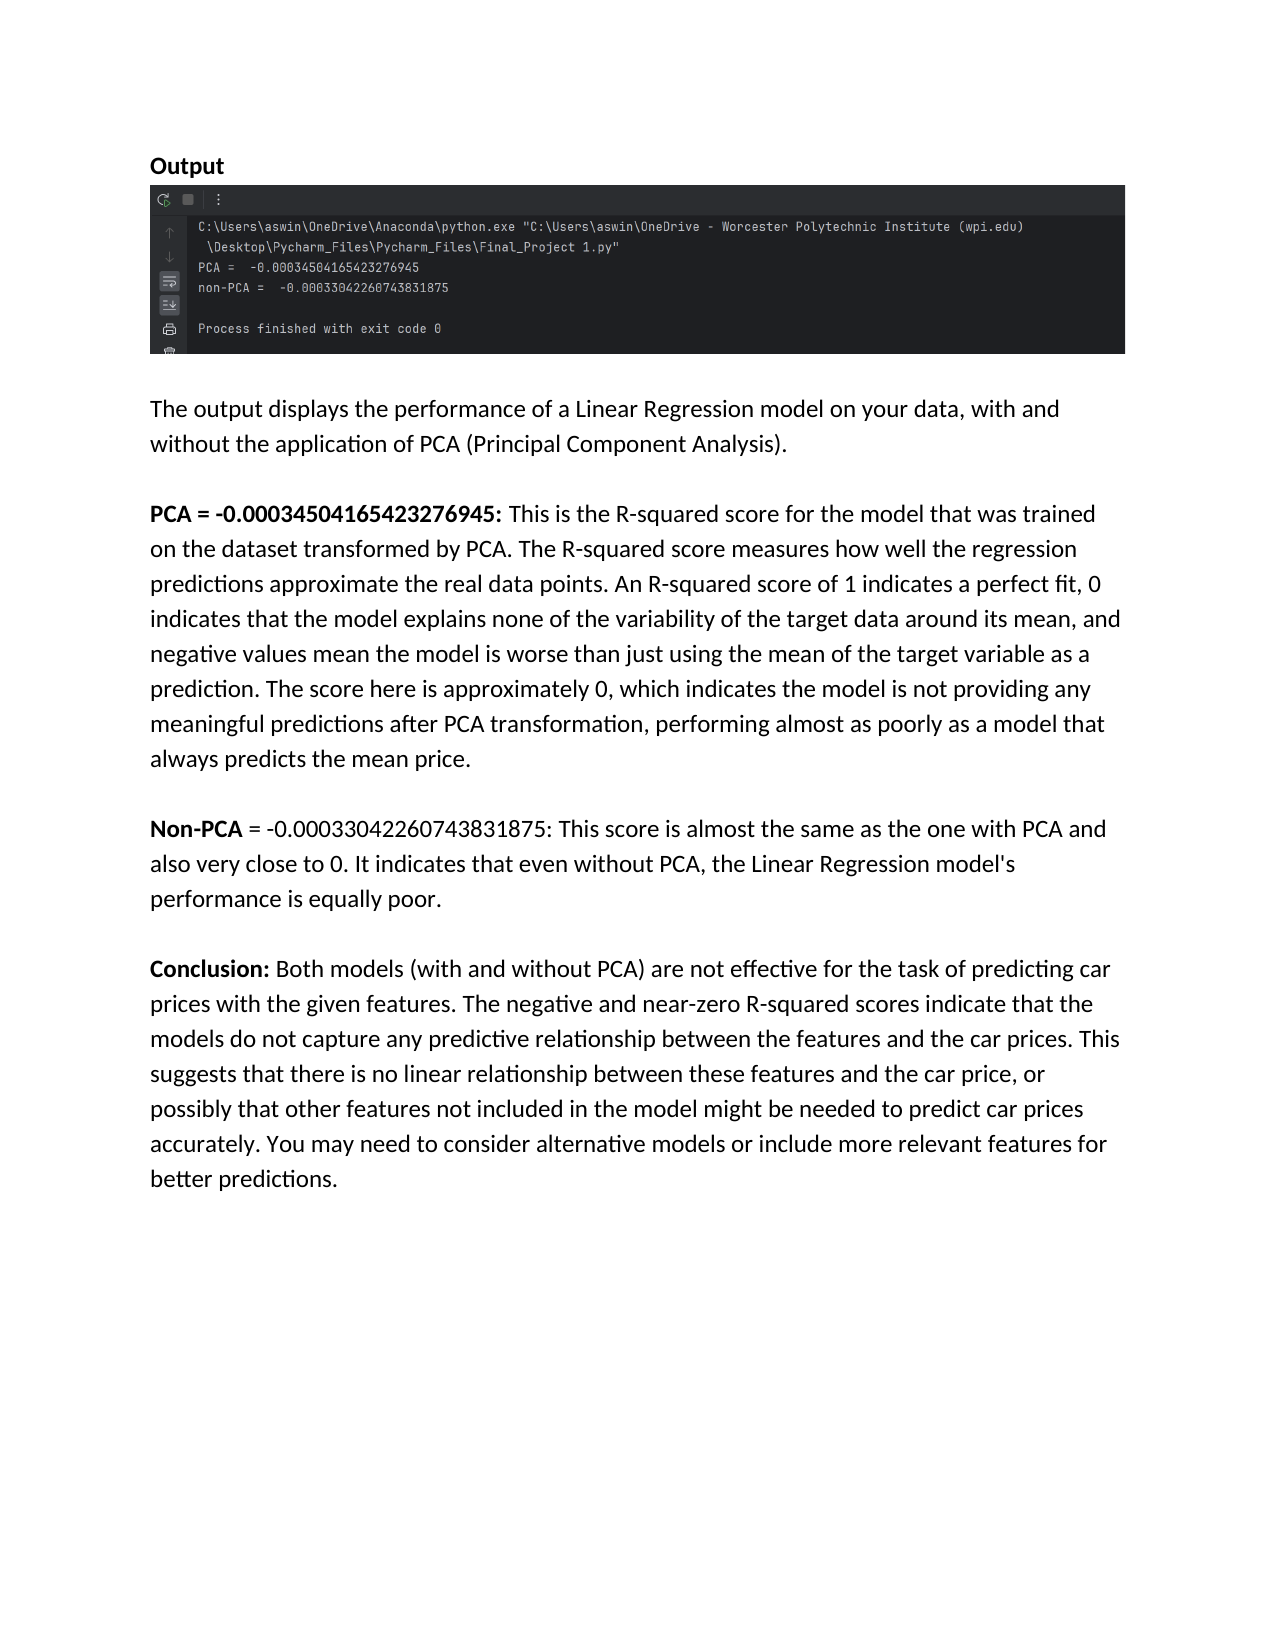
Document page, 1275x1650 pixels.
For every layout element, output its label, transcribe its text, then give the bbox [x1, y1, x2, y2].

text Output [150, 150, 1125, 181]
text Conclusion: Both models (with and without PCA) are not effective for the task of predicting car prices with the given features. The negative and near-zero R-squared scores indicate that the models do not capture any predictive relationship between the features and the car prices. This suggests that there is no linear relationship between these features and the car price, or possibly that other features not included in the model might be needed to predict car prices accurately. You may need to consider alternative models or include more relevant features for better predictions. [150, 953, 1125, 1223]
text PCA = -0.00034504165423276945: This is the R-squared score for the model that was trained on the dataset transformed by PCA. The R-squared score measures how well the regression predictions approximate the real data points. An R-squared score of 1 indicates a perfect fit, 0 indicates that the model explains none of the variability of the target data around its mean, and negative values mean the model is worse than just using the mean of the target variable as a prediction. The score here is approximately 0, which indicates the model is not providing any meaningful predictions after PCA transformation, performing almost as poorly as a model that always predicts the mean price. [150, 498, 1125, 773]
text Non-PCA = -0.00033042260743831875: This score is almost the same as the one with PCA and also very close to 0. It indicates that even without PCA, the Linear Regression model's performance is equally poor. [150, 813, 1125, 913]
picture [150, 185, 1125, 354]
text The output displays the performance of a Linear Regression model on your data, with and without the application of PCA (Principal Component Analysis). [150, 393, 1125, 458]
